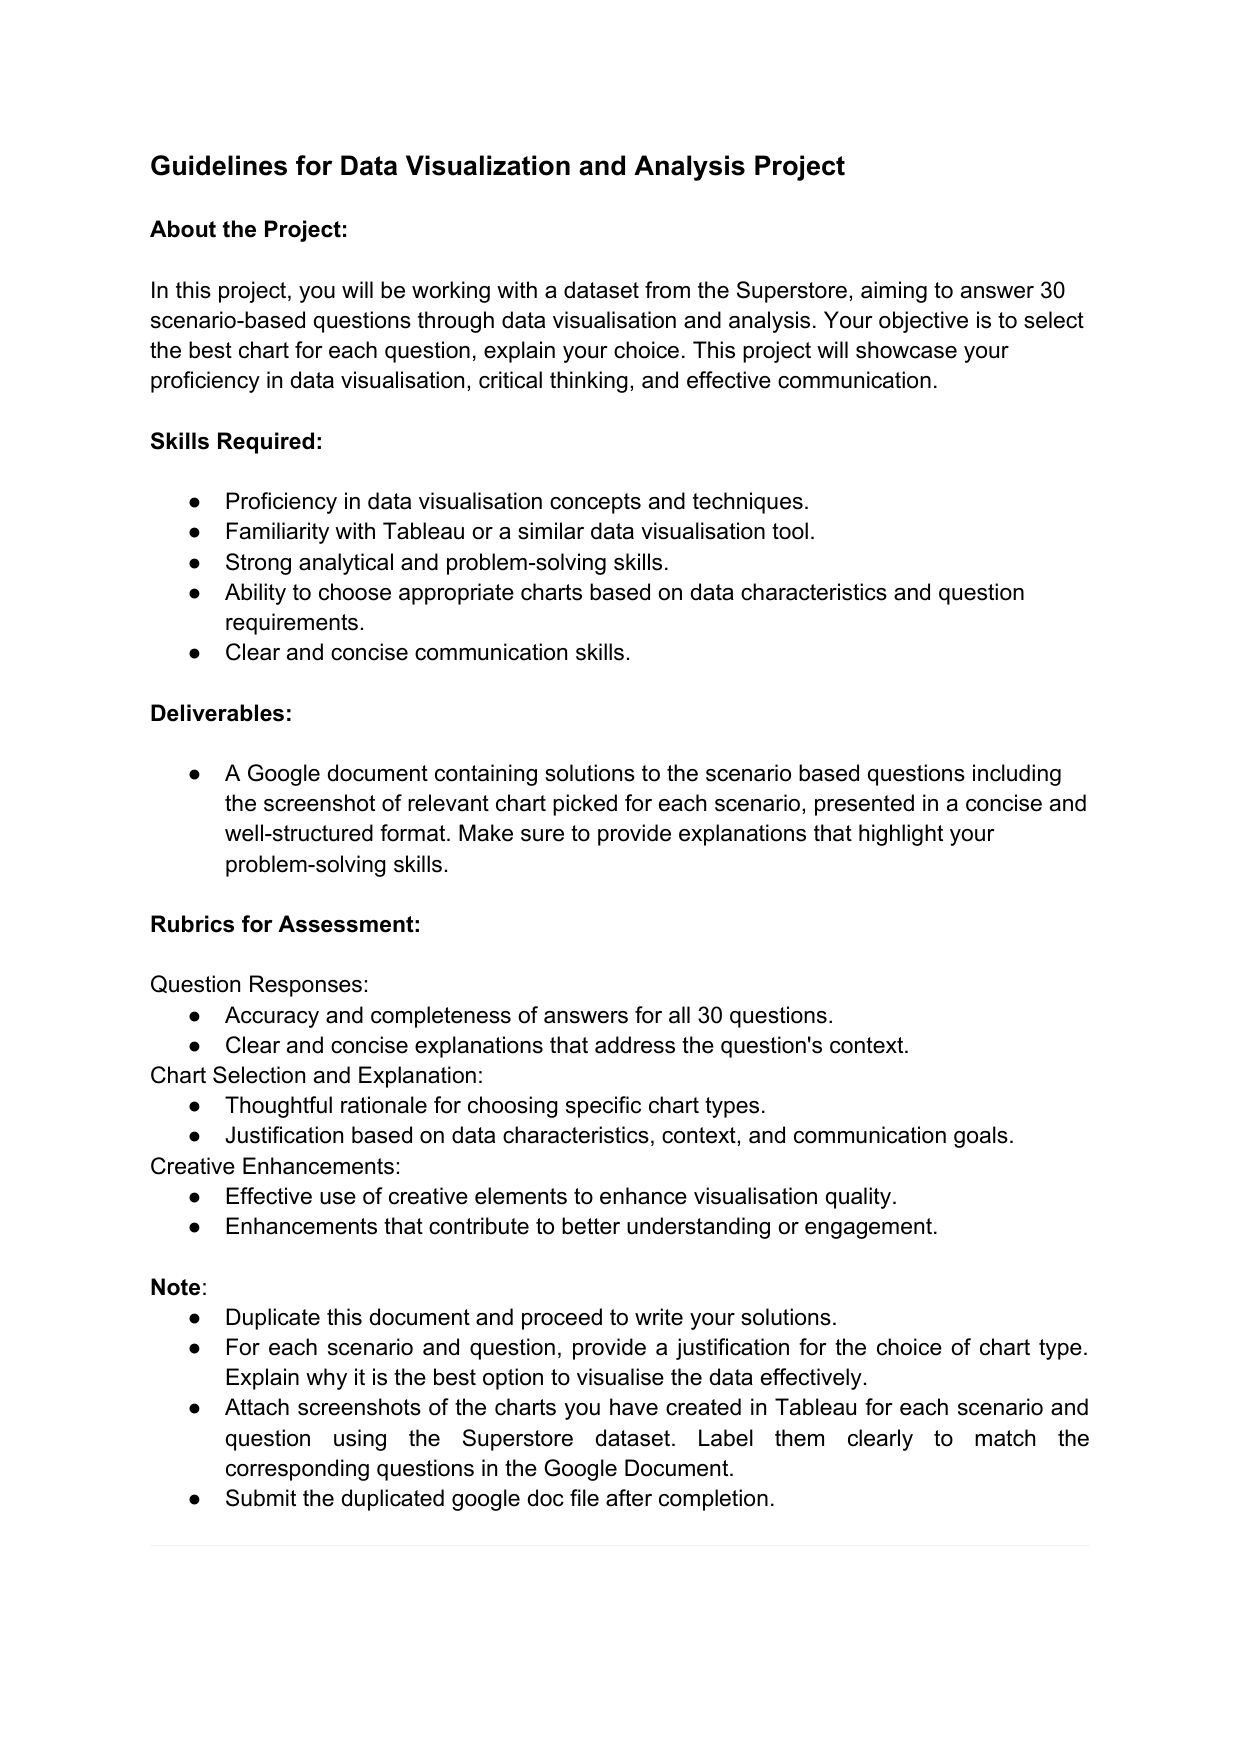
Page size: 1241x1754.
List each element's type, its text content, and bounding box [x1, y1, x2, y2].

text Question Responses: [150, 971, 1090, 998]
list Proficiency in data visualisation concepts and techniques. [187, 488, 1090, 514]
list Submit the duplicated google doc file after completion. [187, 1485, 1090, 1511]
list Duplicate this document and proceed to write your solutions. [187, 1304, 1090, 1330]
text Guidelines for Data Visualization and Analysis Project [150, 150, 1090, 181]
list Justification based on data characteristics, context, and communication goals. [187, 1122, 1090, 1149]
list Familiarity with Tableau or a similar data visualisation tool. [187, 518, 1090, 544]
text About the Project: [150, 216, 1090, 242]
list Clear and concise communication skills. [187, 639, 1090, 665]
list Accuracy and completeness of answers for all 30 questions. [187, 1002, 1090, 1028]
list Effective use of creative elements to enhance visualisation quality. [187, 1183, 1090, 1209]
text Note: [150, 1273, 1090, 1300]
text Skills Required: [150, 428, 1090, 454]
list Attach screenshots of the charts you have created in Tableau for each scenario and question using the Superstore dataset. Label them clearly to match the corresponding questions in the Google Document. [187, 1394, 1090, 1481]
text Chart Selection and Explanation: [150, 1062, 1090, 1088]
list Clear and concise explanations that address the question's context. [187, 1032, 1090, 1058]
list Enhancements that contribute to better understanding or engagement. [187, 1213, 1090, 1239]
list Thoughtful rationale for choosing specific chart types. [187, 1092, 1090, 1118]
list Strong analytical and problem-solving skills. [187, 548, 1090, 575]
list For each scenario and question, provide a justification for the choice of chart type. Explain why it is the best option to visualise the data effectively. [187, 1334, 1090, 1390]
text In this project, you will be working with a dataset from the Superstore, aiming to answer 30 scenario-based questions through data visualisation and analysis. Your objective is to select the best chart for each question, explain your choice. This project will showcase your proficiency in data visualisation, critical thinking, and effective communication. [150, 277, 1090, 393]
list A Google document containing solutions to the scenario based questions including the screenshot of relevant chart picked for each scenario, presented in a concise and well-structured format. Make sure to provide explanations that highlight your problem-solving skills. [187, 760, 1090, 877]
text Deliverables: [150, 699, 1090, 726]
text Rubrics for Assessment: [150, 911, 1090, 937]
text Creative Enhancements: [150, 1153, 1090, 1179]
list Ability to choose appropriate charts based on data characteristics and question requirements. [187, 579, 1090, 635]
